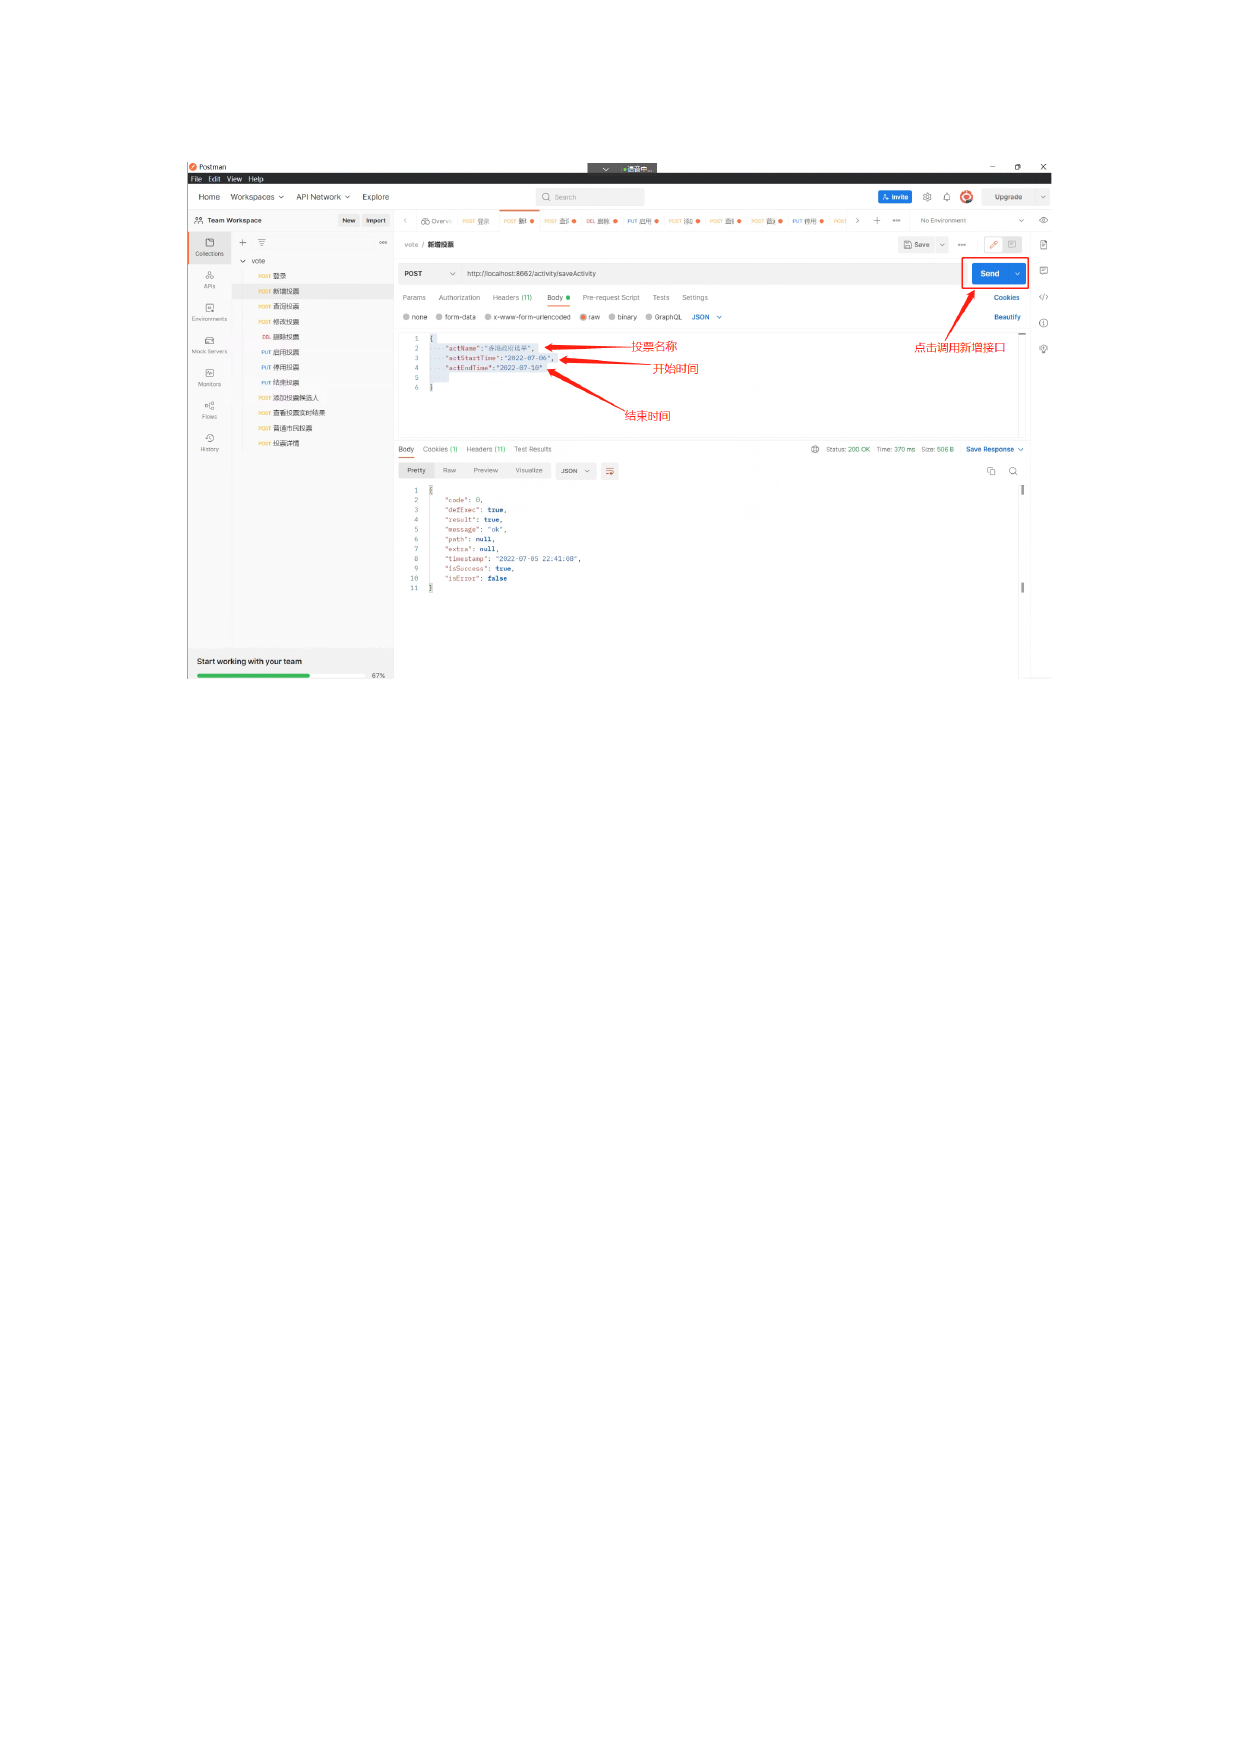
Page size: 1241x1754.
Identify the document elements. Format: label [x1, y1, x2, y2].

picture [187, 162, 1052, 679]
